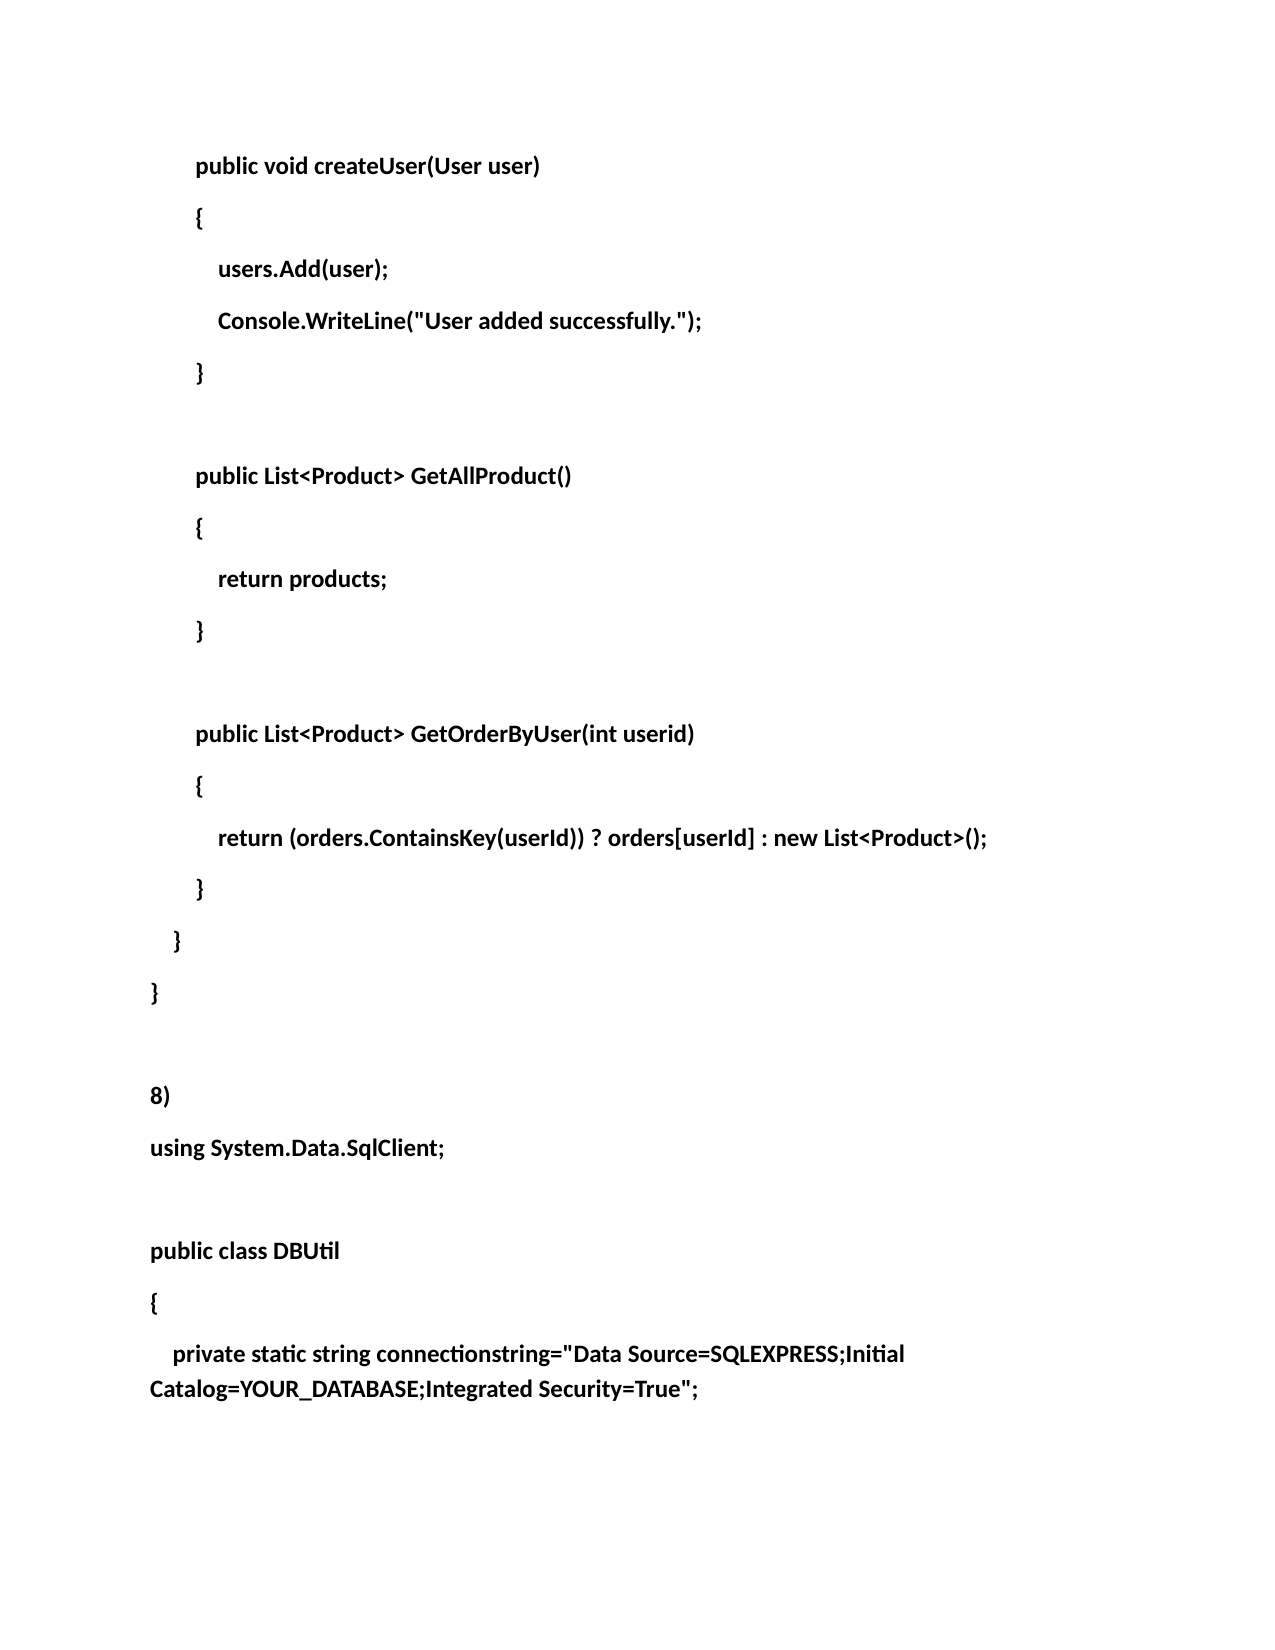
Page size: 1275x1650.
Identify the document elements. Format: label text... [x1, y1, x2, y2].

text return products; [150, 563, 1125, 594]
text } [150, 873, 1125, 904]
text Console.WriteLine("User added successfully."); [150, 305, 1125, 336]
text } [150, 357, 1125, 387]
text users.Add(user); [150, 253, 1125, 284]
text } [150, 925, 1125, 956]
text return (orders.ContainsKey(userId)) ? orders[userId] : new List<Product>(); [150, 822, 1125, 852]
text { [150, 512, 1125, 542]
text using System.Data.SqlClient; [150, 1132, 1125, 1162]
text } [150, 615, 1125, 646]
text { [150, 770, 1125, 801]
text public List<Product> GetAllProduct() [150, 460, 1125, 491]
text } [150, 977, 1125, 1007]
text public List<Product> GetOrderByUser(int userid) [150, 718, 1125, 749]
text private static string connectionstring="Data Source=SQLEXPRESS;Initial Catalog=YOUR_DATABASE;Integrated Security=True"; [150, 1338, 1125, 1404]
text { [150, 202, 1125, 232]
text 8) [150, 1080, 1125, 1111]
text public void createUser(User user) [150, 150, 1125, 181]
text { [150, 1287, 1125, 1317]
text public class DBUtil [150, 1235, 1125, 1266]
